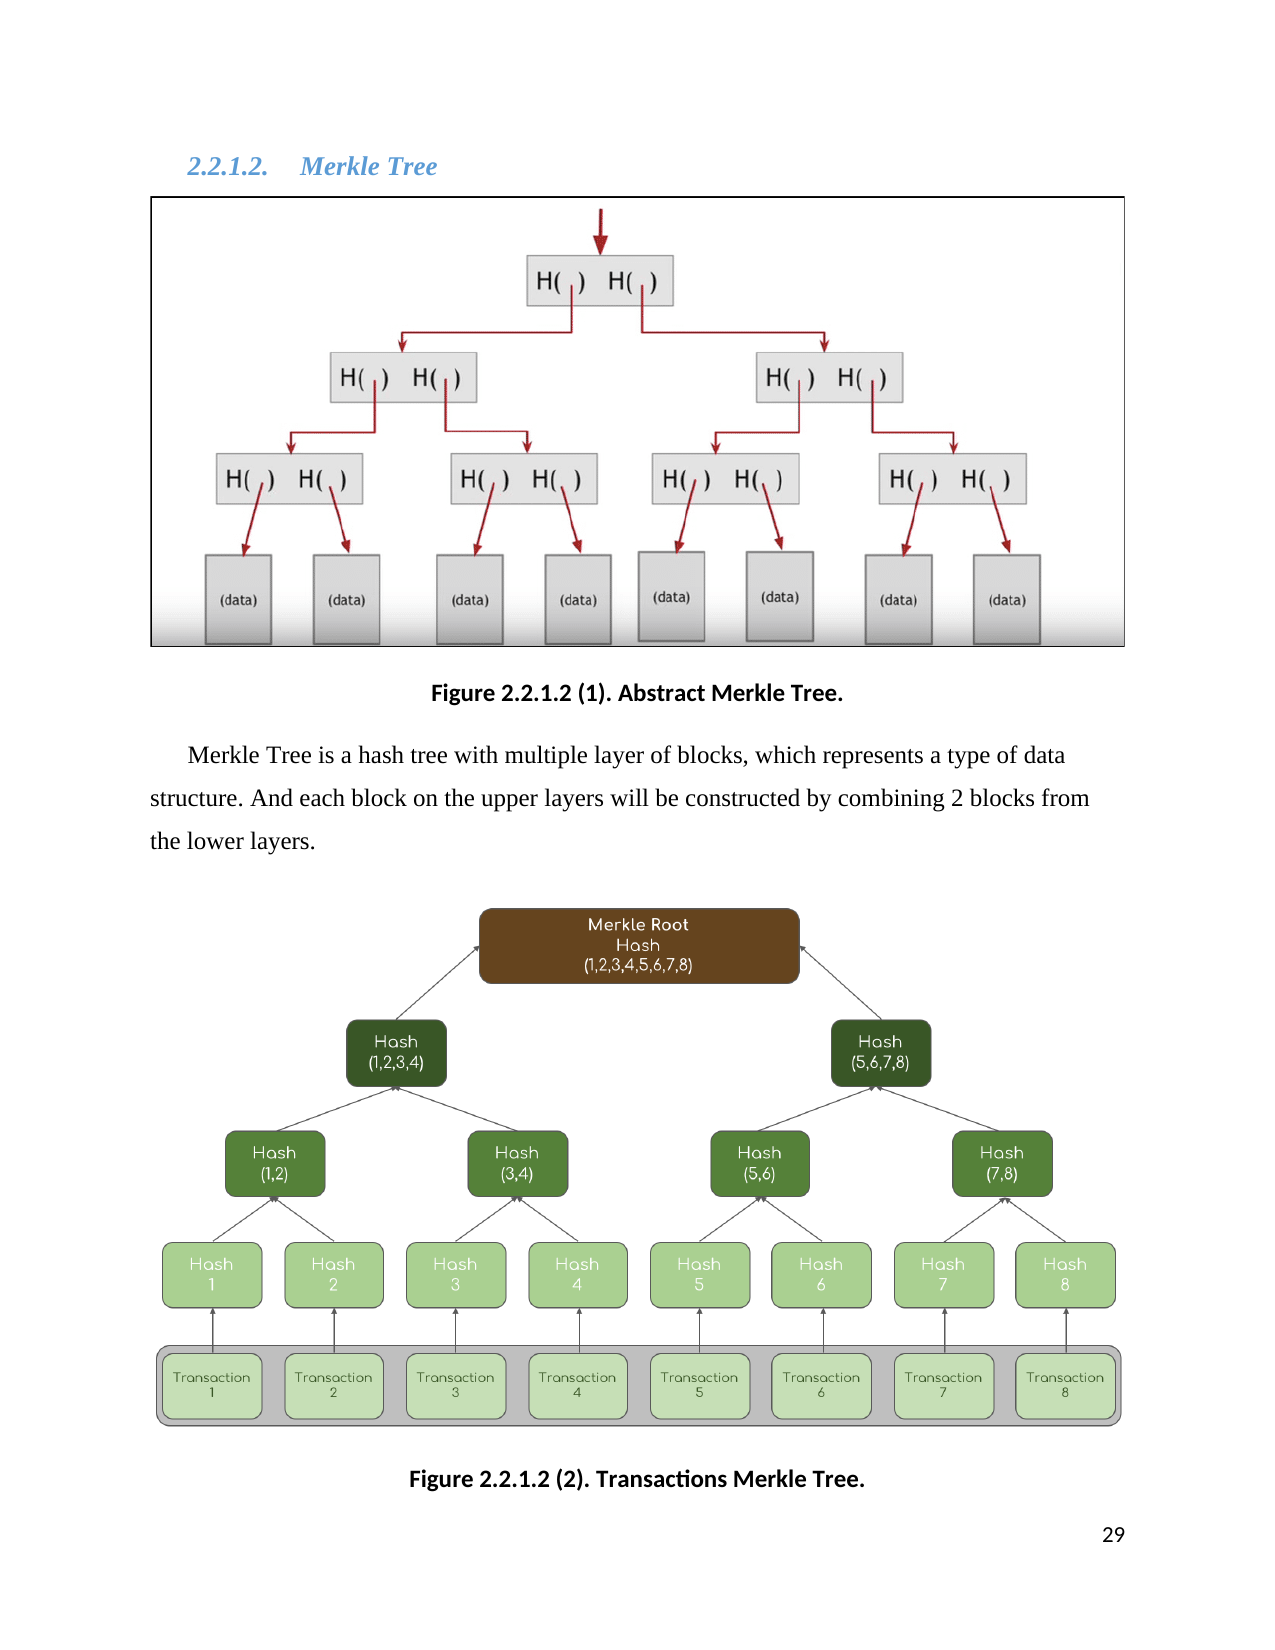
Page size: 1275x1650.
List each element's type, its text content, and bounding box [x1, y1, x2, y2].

subtitle Merkle Tree [187, 150, 1125, 181]
text Figure 2.2.1.2 (2). Transactions Merkle Tree. [150, 1463, 1125, 1494]
list Figure 2.2.1.2 (1). Abstract Merkle Tree. [150, 677, 1125, 708]
text Merkle Tree is a hash tree with multiple layer of blocks, which represents a type of data structure. And each block on the upper layers will be constructed by combining 2 blocks from the lower layers. [150, 740, 1125, 855]
picture [150, 885, 1125, 1433]
picture [150, 196, 1125, 647]
